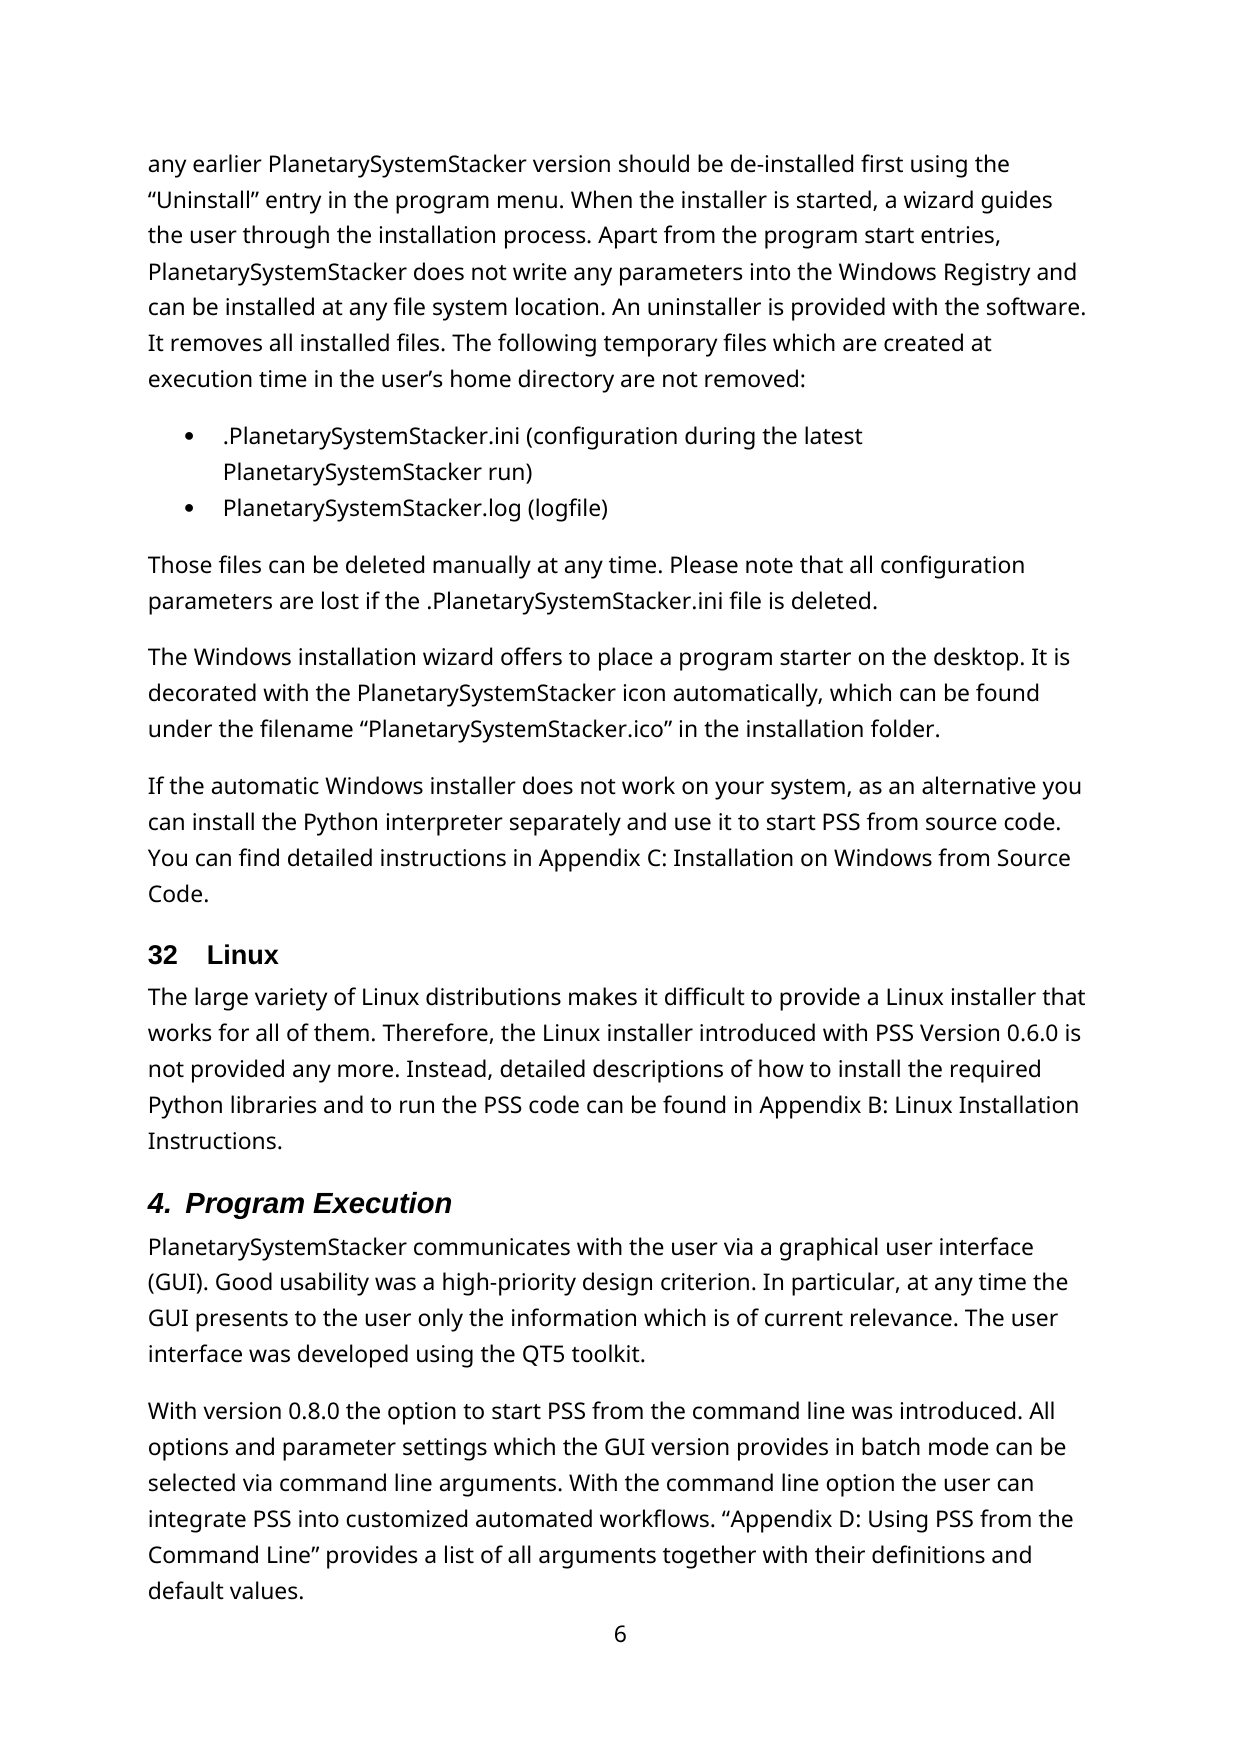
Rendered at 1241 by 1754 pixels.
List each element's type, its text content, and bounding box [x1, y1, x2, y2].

text If the automatic Windows installer does not work on your system, as an alternative you can install the Python interpreter separately and use it to start PSS from source code. You can find detailed instructions in Appendix C: Installation on Windows from Source Code. [148, 770, 1093, 909]
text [148, 148, 1093, 394]
subtitle Linux [148, 939, 1093, 970]
text The large variety of Linux distributions makes it difficult to provide a Linux installer that works for all of them. Therefore, the Linux installer introduced with PSS Version 0.6.0 is not provided any more. Instead, detailed descriptions of how to install the required Python libraries and to run the PSS code can be found in Appendix B: Linux Installation Instructions. [148, 981, 1093, 1156]
subtitle Program Execution [148, 1186, 1093, 1219]
text With version 0.8.0 the option to start PSS from the command line was introduced. All options and parameter settings which the GUI version provides in batch mode can be selected via command line arguments. With the command line option the user can integrate PSS into customized automated workflows. “Appendix D: Using PSS from the Command Line” provides a list of all arguments together with their definitions and default values. [148, 1395, 1093, 1606]
text PlanetarySystemStacker communicates with the user via a graphical user interface (GUI). Good usability was a high-priority design criterion. In particular, at any time the GUI presents to the user only the information which is of current relevance. The user interface was developed using the QT5 toolkit. [148, 1230, 1093, 1369]
list PlanetarySystemStacker.log (logfile) [185, 492, 1093, 523]
text The Windows installation wizard offers to place a program starter on the desktop. It is decorated with the PlanetarySystemStacker icon automatically, which can be found under the filename “PlanetarySystemStacker.ico” in the installation folder. [148, 641, 1093, 744]
list .PlanetarySystemStacker.ini (configuration during the latest PlanetarySystemStacker run) [185, 420, 1093, 487]
text Those files can be deleted manually at any time. Please note that all configuration parameters are lost if the .PlanetarySystemStacker.ini file is deleted. [148, 549, 1093, 616]
